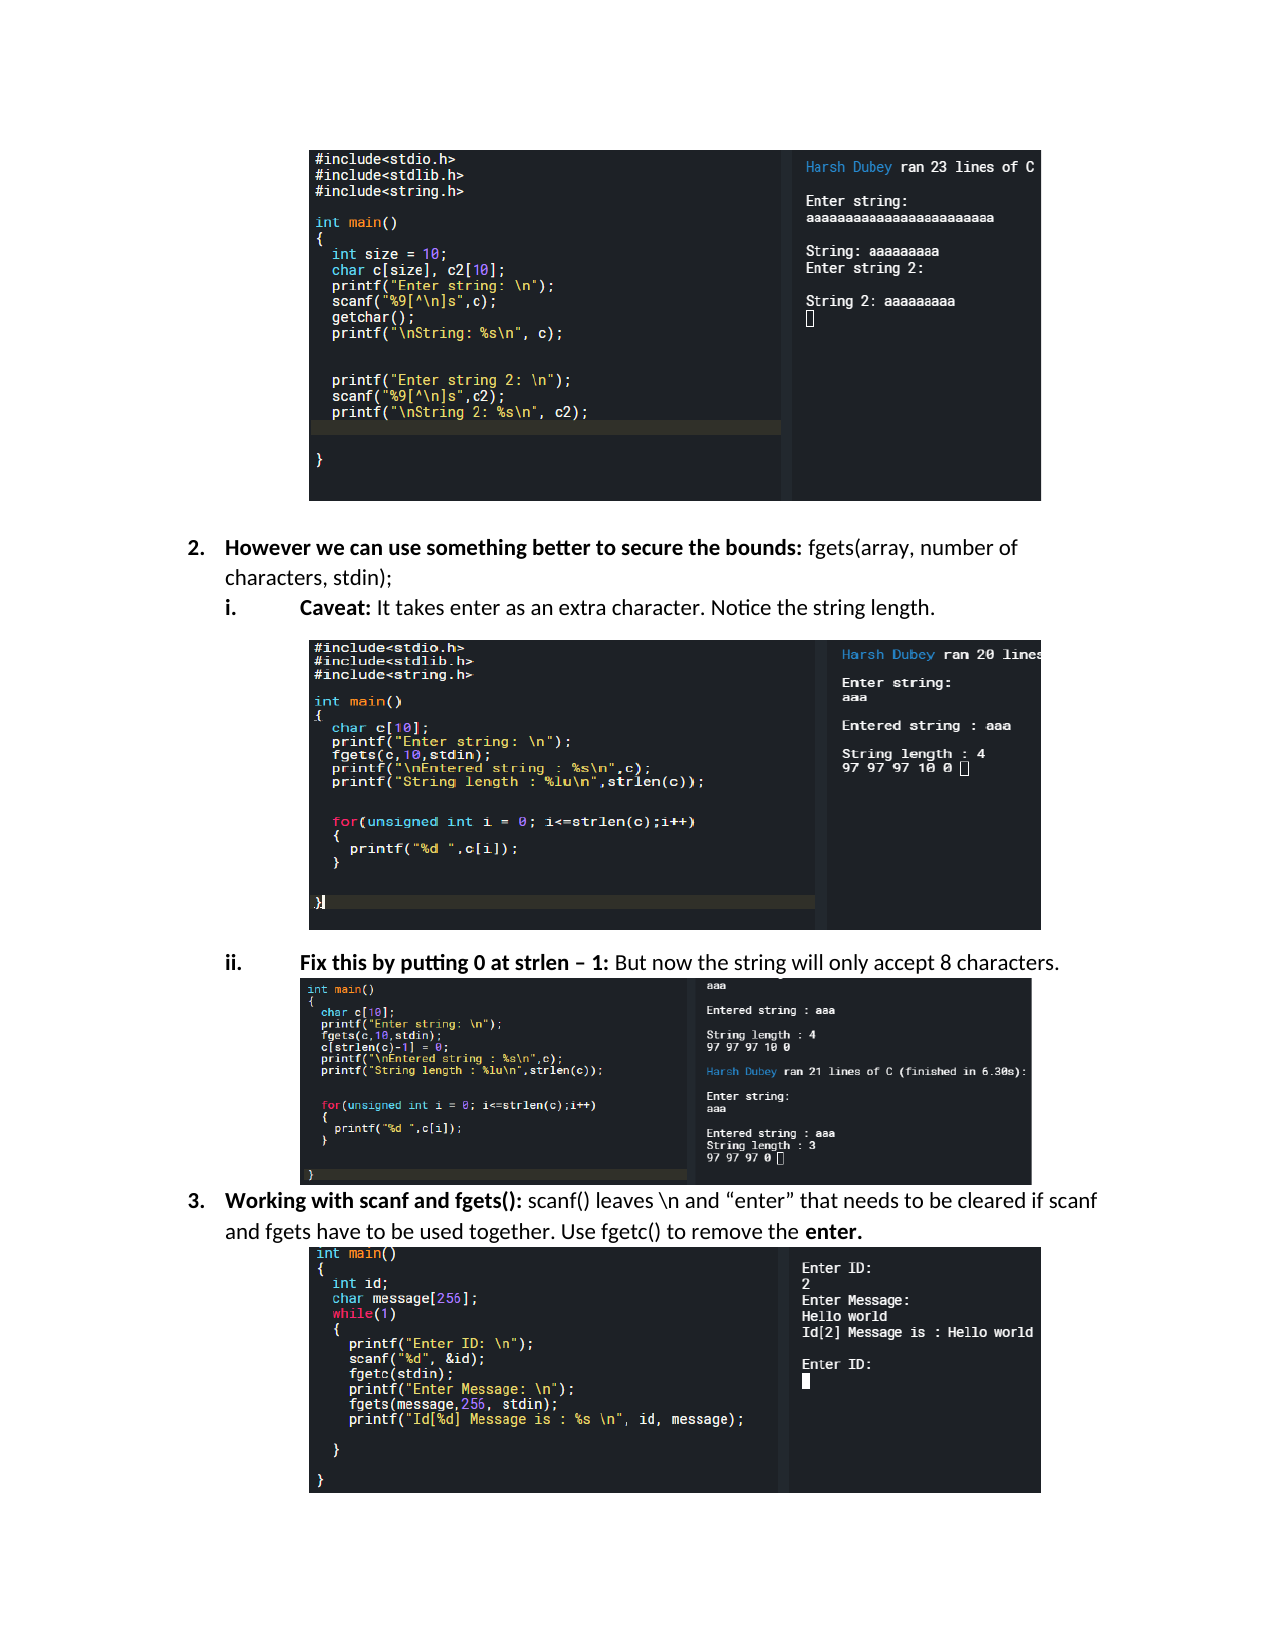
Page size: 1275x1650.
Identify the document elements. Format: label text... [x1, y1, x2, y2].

list However we can use something better to secure the bounds: fgets(array, number of characters, stdin); [187, 533, 1125, 591]
picture [309, 150, 1042, 501]
picture [309, 640, 1041, 930]
picture [300, 978, 1032, 1185]
picture [309, 1247, 1041, 1493]
list Caveat: It takes enter as an extra character. Notice the string length. [225, 593, 1125, 621]
list Fix this by putting 0 at strlen – 1: But now the string will only accept 8 characters. [225, 948, 1125, 976]
list Working with scanf and fgets(): scanf() leaves \n and “enter” that needs to be cleared if scanf and fgets have to be used together. Use fgetc() to remove the enter. [187, 1187, 1125, 1245]
